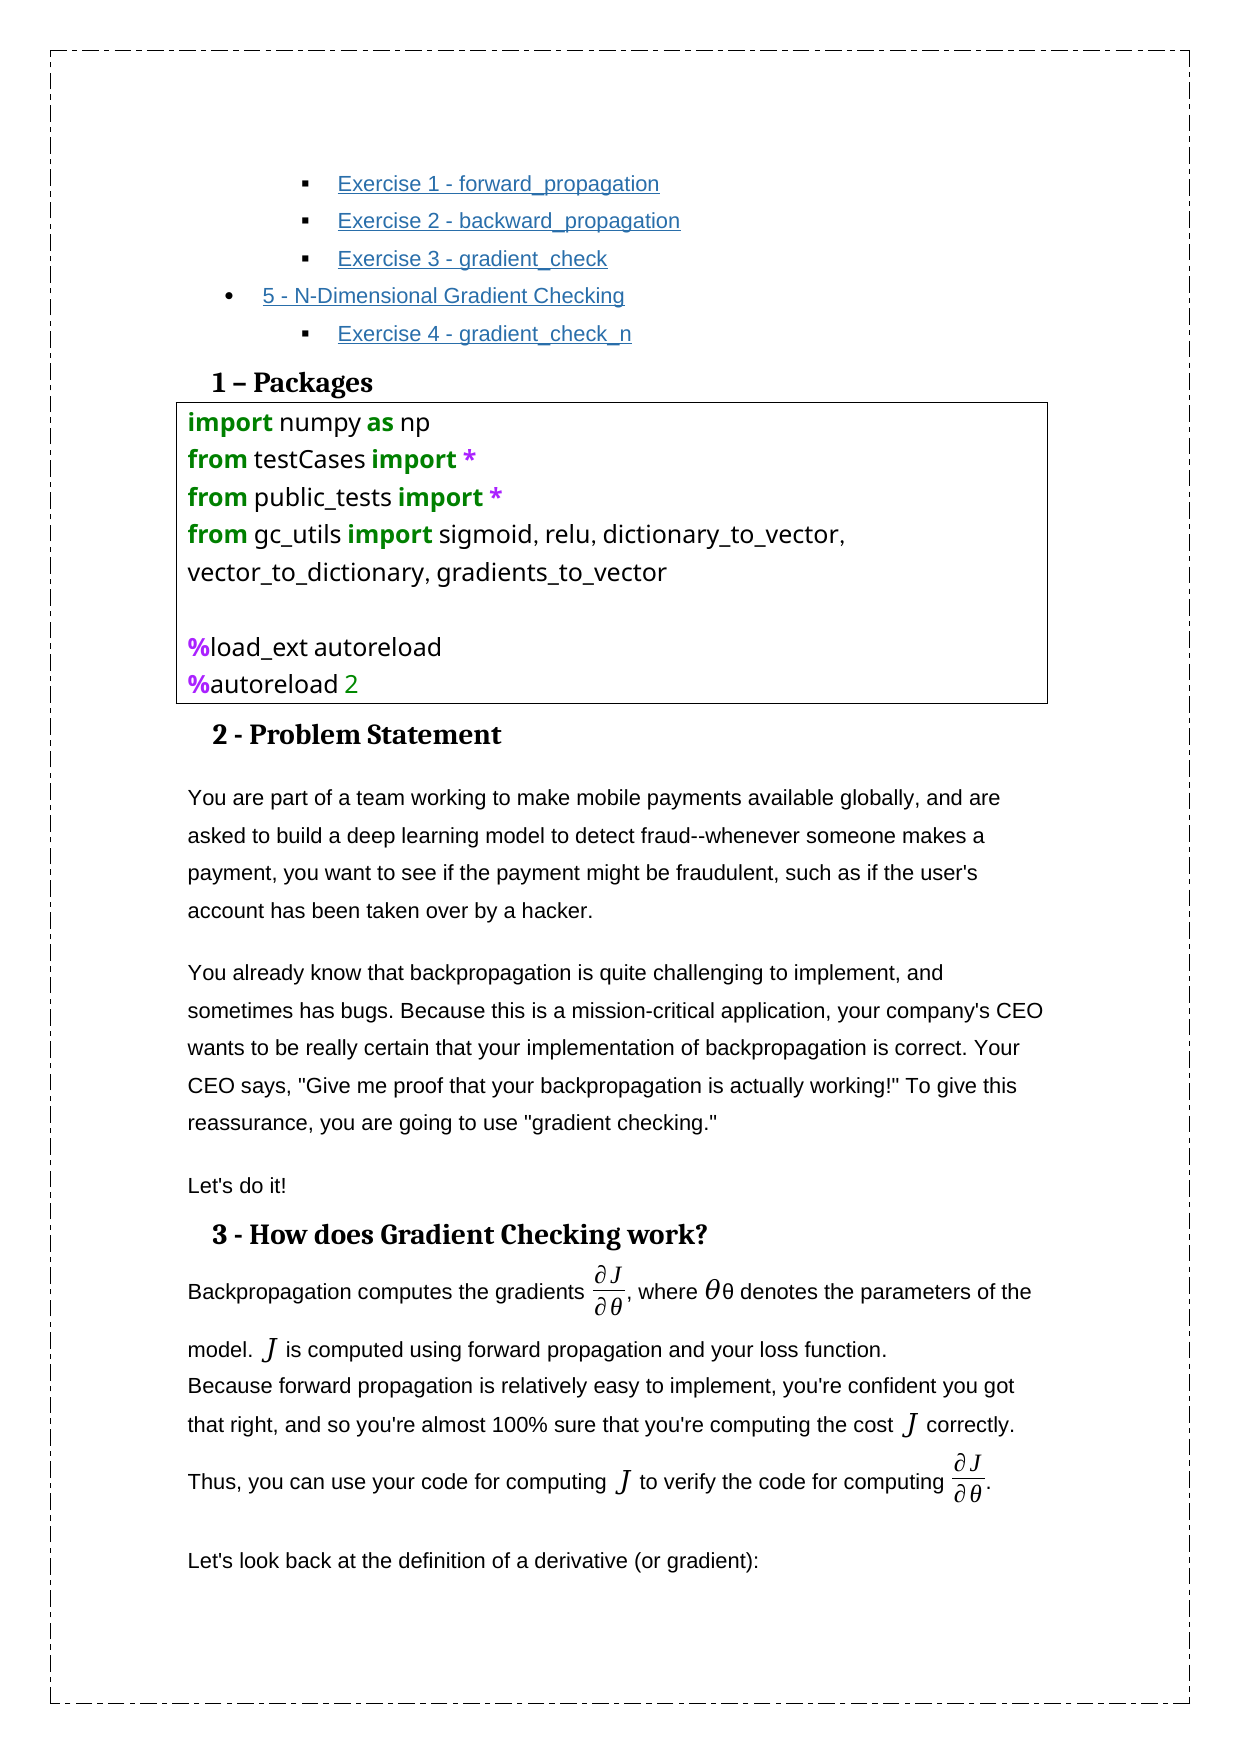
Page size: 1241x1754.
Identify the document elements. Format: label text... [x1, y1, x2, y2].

subtitle 2 - Problem Statement [212, 717, 1053, 754]
text Let's do it! [187, 1167, 1053, 1204]
text Because forward propagation is relatively easy to implement, you're confident you got that right, and so you're almost 100% sure that you're computing the cost 𝐽 correctly. Thus, you can use your code for computing 𝐽 to verify the code for computing . [187, 1367, 1053, 1517]
subtitle 3 - How does Gradient Checking work? [212, 1217, 1053, 1254]
text Let's look back at the definition of a derivative (or gradient): [187, 1542, 1053, 1579]
list Exercise 3 - gradient_check [300, 239, 1053, 277]
list Exercise 2 - backward_propagation [300, 202, 1053, 239]
list Exercise 4 - gradient_check_n [300, 314, 1053, 352]
text Backpropagation computes the gradients , where 𝜃θ denotes the parameters of the model. 𝐽 is computed using forward propagation and your loss function. [187, 1254, 1053, 1367]
text You already know that backpropagation is quite challenging to implement, and sometimes has bugs. Because this is a mission-critical application, your company's CEO wants to be really certain that your implementation of backpropagation is correct. Your CEO says, "Give me proof that your backpropagation is actually working!" To give this reassurance, you are going to use "gradient checking." [187, 954, 1053, 1142]
subtitle 1 – Packages [212, 364, 1053, 402]
text You are part of a team working to make mobile payments available globally, and are asked to build a deep learning model to detect fraud--whenever someone makes a payment, you want to see if the payment might be fraudulent, such as if the user's account has been taken over by a hacker. [187, 779, 1053, 929]
list 5 - N-Dimensional Gradient Checking [225, 277, 1053, 314]
list Exercise 1 - forward_propagation [300, 164, 1053, 202]
table_header import numpy as np from testCases import * from public_tests import * from gc_utils import sigmoid, relu, dictionary_to_vector, vector_to_dictionary, gradients_to_vector ​ %load_ext autoreload %autoreload 2 [177, 403, 1047, 703]
